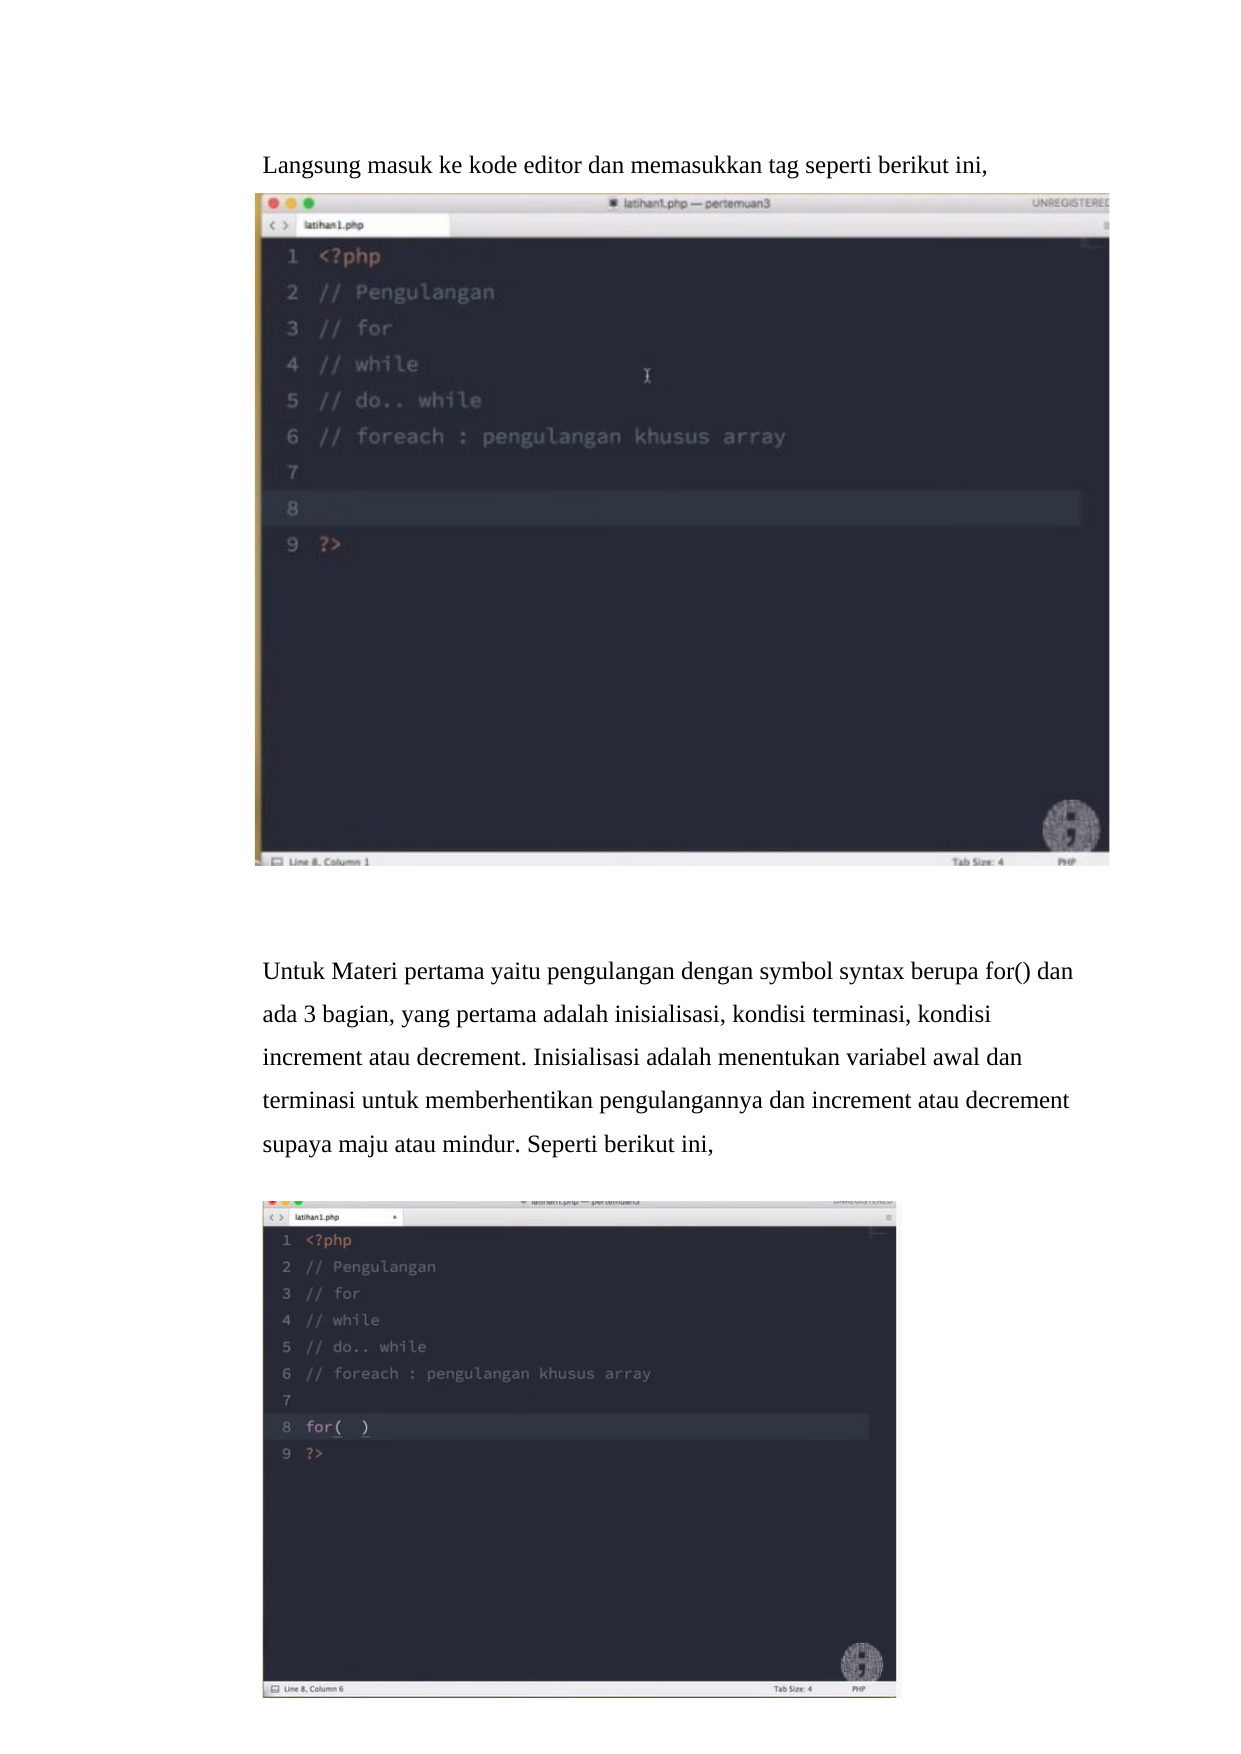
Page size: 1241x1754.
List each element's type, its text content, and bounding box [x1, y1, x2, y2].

picture [254, 193, 1111, 866]
text Langsung masuk ke kode editor dan memasukkan tag seperti berikut ini, [262, 150, 1090, 179]
text Untuk Materi pertama yaitu pengulangan dengan symbol syntax berupa for() dan ada 3 bagian, yang pertama adalah inisialisasi, kondisi terminasi, kondisi increment atau decrement. Inisialisasi adalah menentukan variabel awal dan terminasi untuk memberhentikan pengulangannya dan increment atau decrement supaya maju atau mindur. Seperti berikut ini, [262, 866, 1090, 1157]
picture [262, 1201, 902, 1698]
